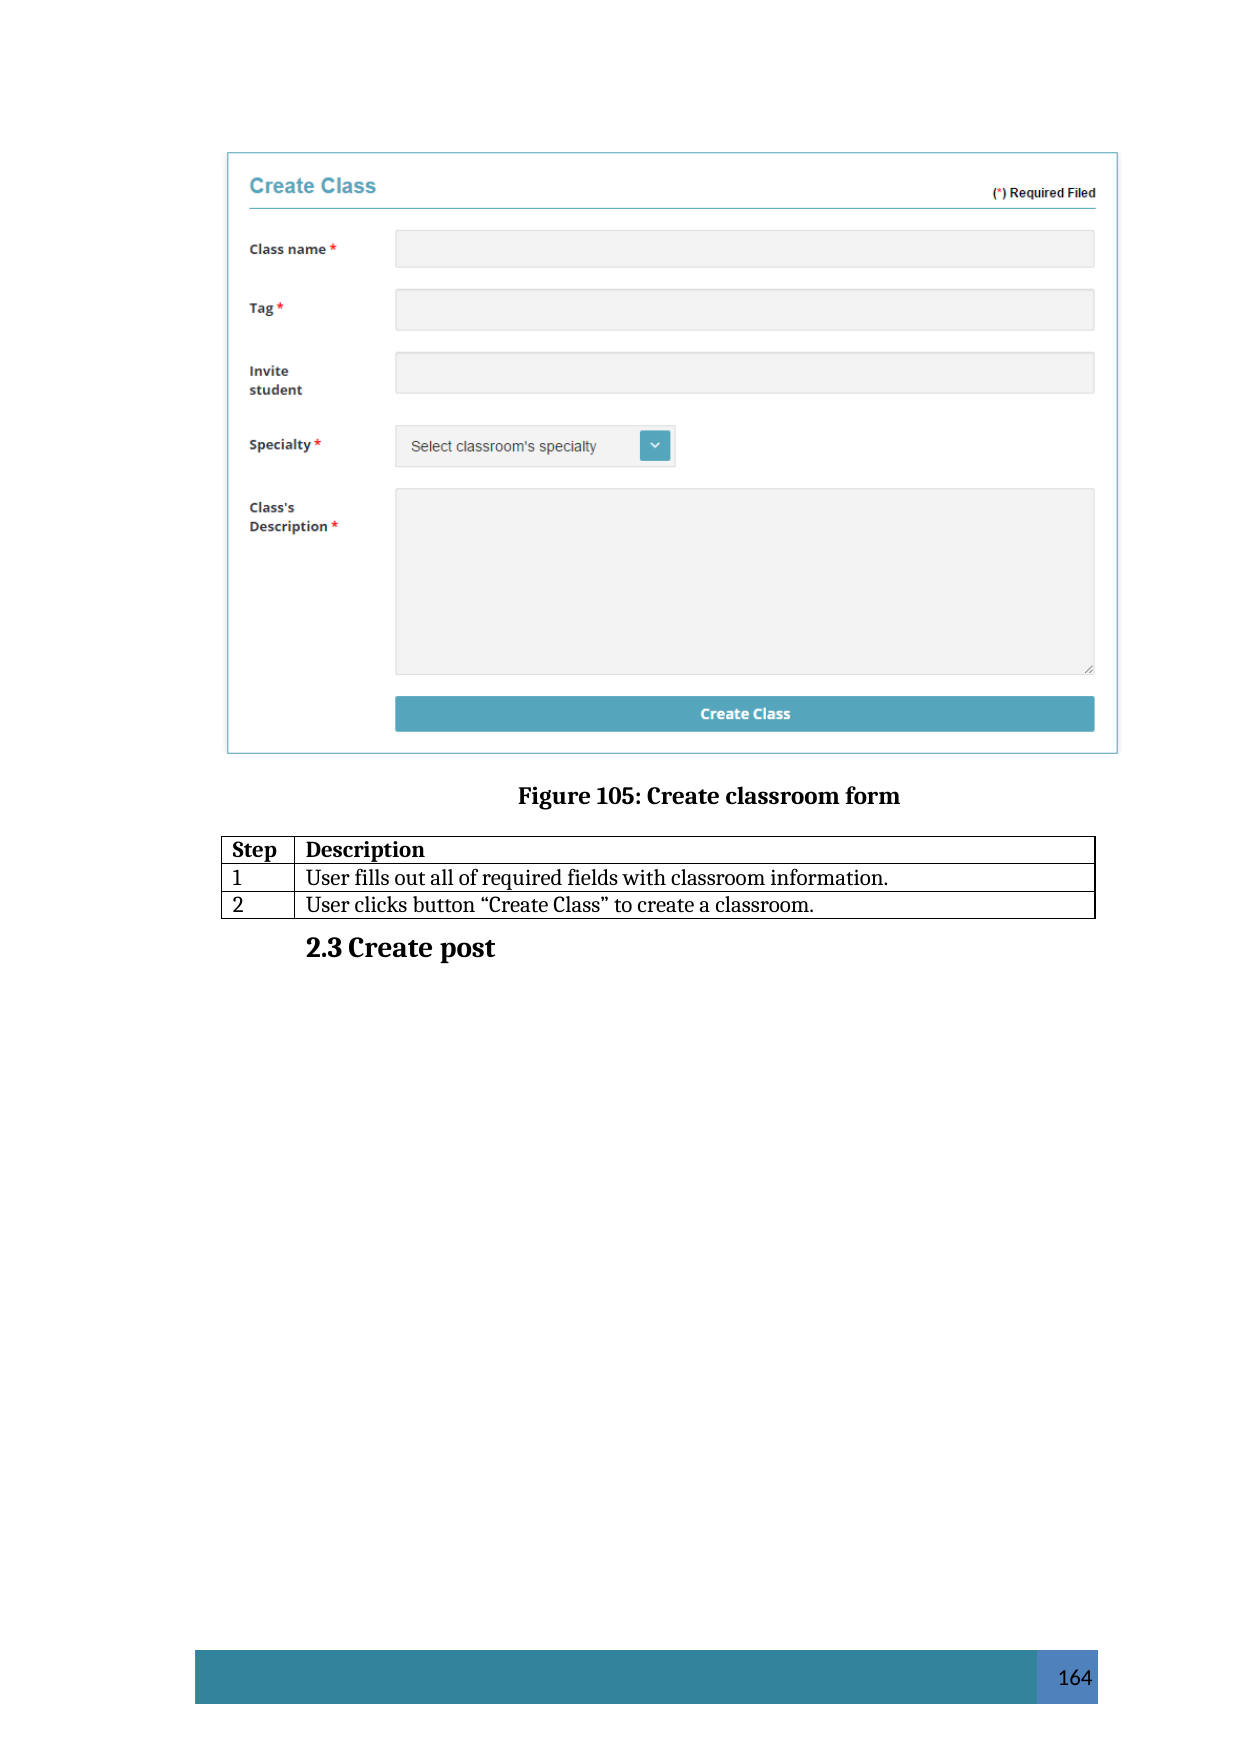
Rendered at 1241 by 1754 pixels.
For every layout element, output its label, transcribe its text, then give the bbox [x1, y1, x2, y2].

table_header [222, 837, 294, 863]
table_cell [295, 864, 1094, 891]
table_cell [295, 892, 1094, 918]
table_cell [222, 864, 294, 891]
subtitle Create post [306, 932, 1122, 965]
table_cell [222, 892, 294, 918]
picture [221, 147, 1123, 757]
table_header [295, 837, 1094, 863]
